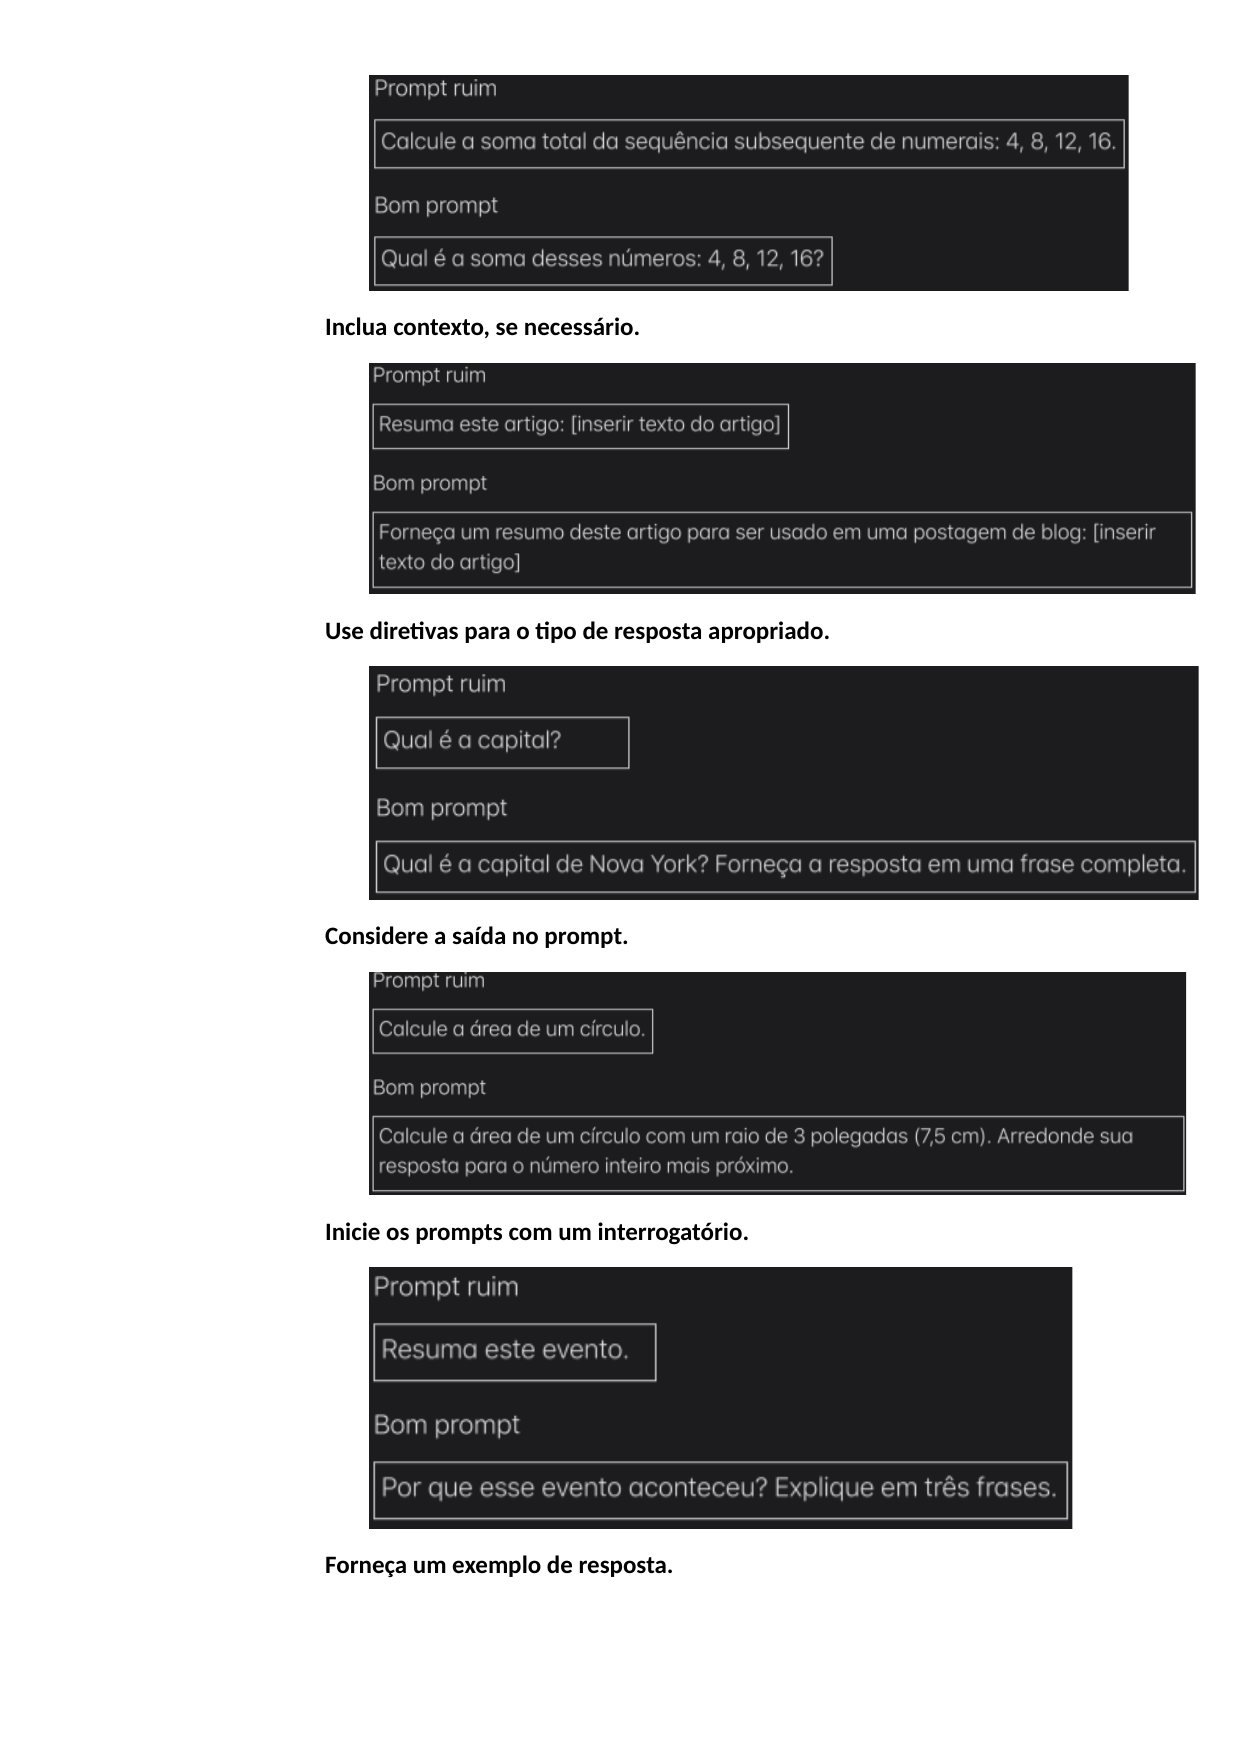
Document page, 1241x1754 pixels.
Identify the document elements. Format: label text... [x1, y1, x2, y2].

picture [369, 1267, 1073, 1529]
text Inicie os prompts com um interrogatório. [266, 1216, 1181, 1246]
picture [369, 363, 1196, 594]
text Use diretivas para o tipo de resposta apropriado. [266, 615, 1181, 645]
picture [369, 666, 1199, 900]
text Considere a saída no prompt. [266, 920, 1181, 951]
text Forneça um exemplo de resposta. [266, 1549, 1181, 1580]
text Inclua contexto, se necessário. [266, 311, 1181, 342]
picture [369, 75, 1129, 291]
picture [369, 972, 1187, 1195]
